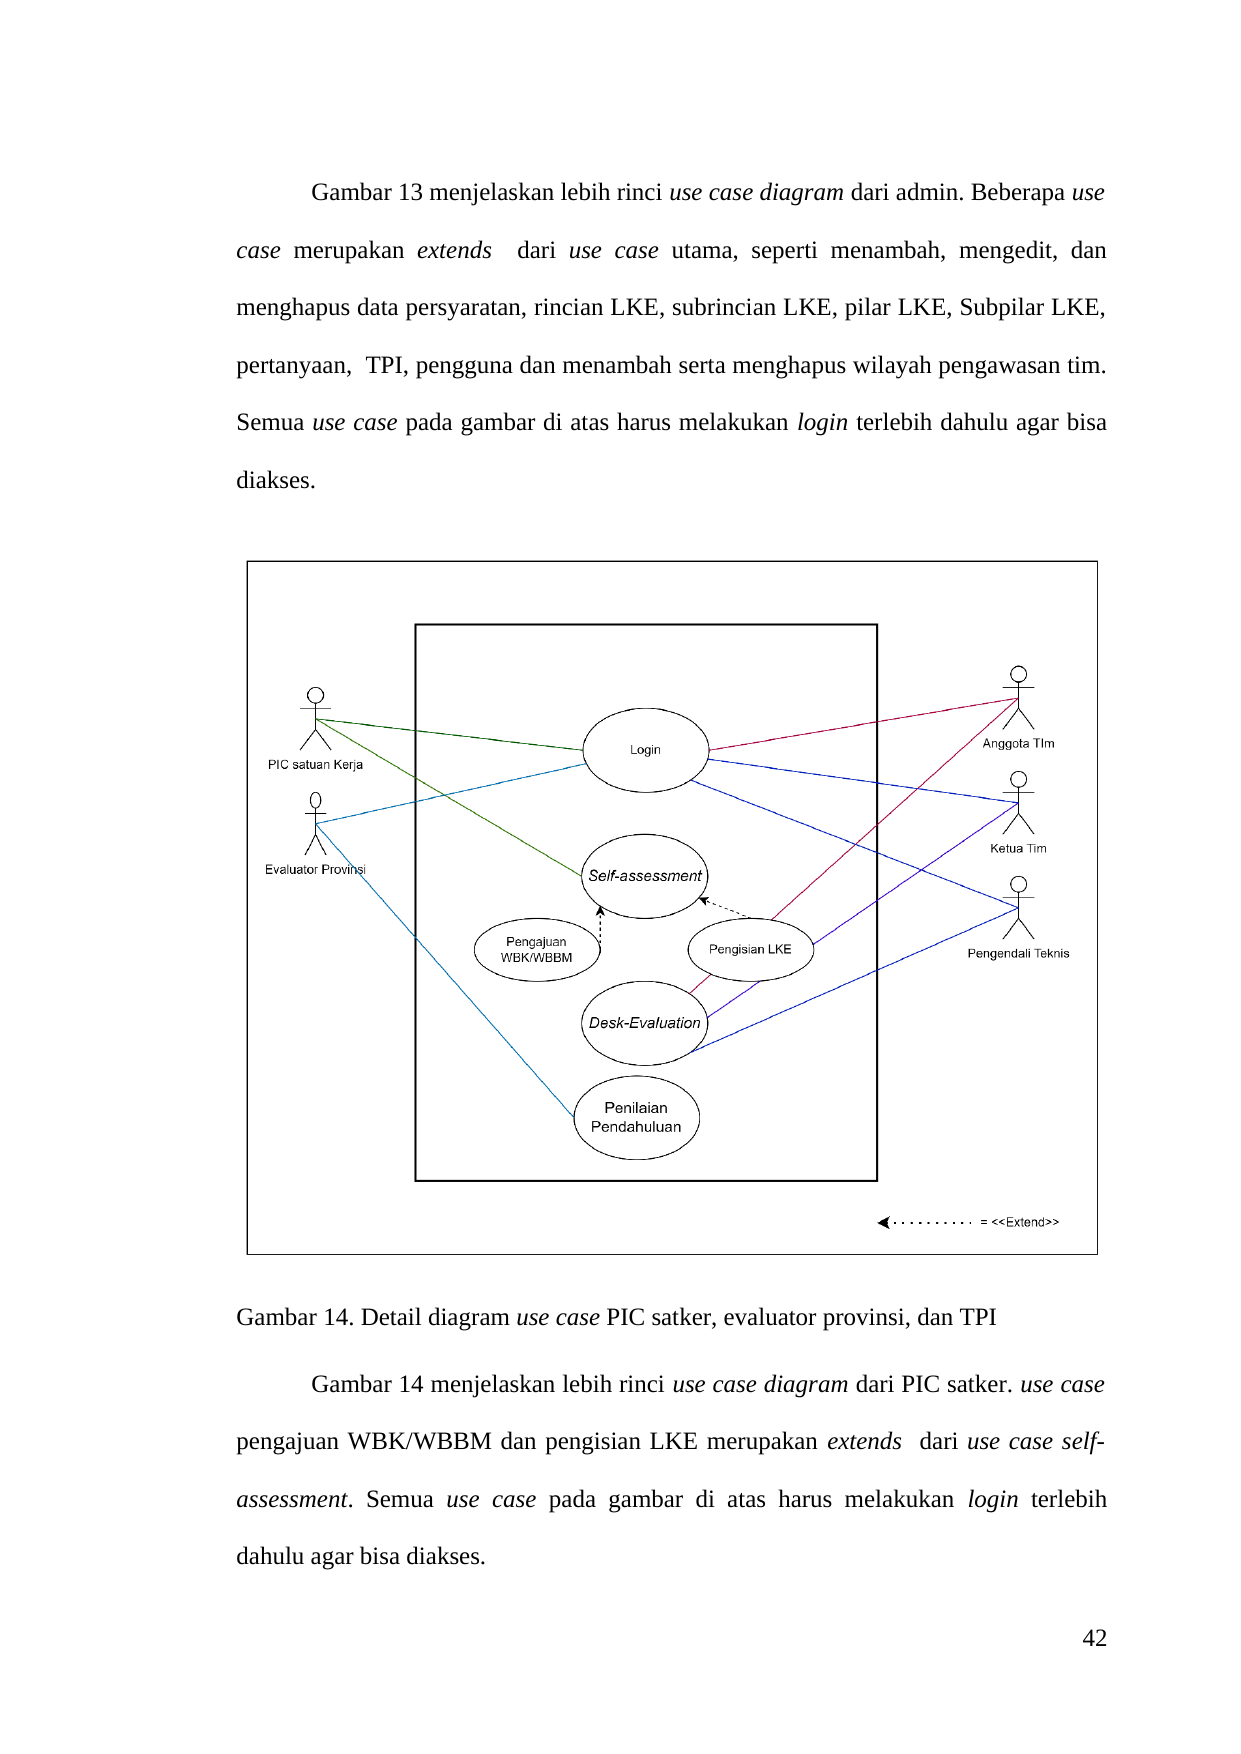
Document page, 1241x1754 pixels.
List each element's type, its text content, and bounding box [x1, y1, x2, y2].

text Gambar 14. Detail diagram use case PIC satker, evaluator provinsi, dan TPI [236, 1302, 1107, 1331]
picture [236, 551, 1108, 1265]
text Gambar 13 menjelaskan lebih rinci use case diagram dari admin. Beberapa use case merupakan extends dari use case utama, seperti menambah, mengedit, dan menghapus data persyaratan, rincian LKE, subrincian LKE, pilar LKE, Subpilar LKE, pertanyaan, TPI, pengguna dan menambah serta menghapus wilayah pengawasan tim. Semua use case pada gambar di atas harus melakukan login terlebih dahulu agar bisa diakses. [236, 177, 1107, 493]
text Gambar 14 menjelaskan lebih rinci use case diagram dari PIC satker. use case pengajuan WBK/WBBM dan pengisian LKE merupakan extends dari use case self-assessment. Semua use case pada gambar di atas harus melakukan login terlebih dahulu agar bisa diakses. [236, 1369, 1107, 1570]
